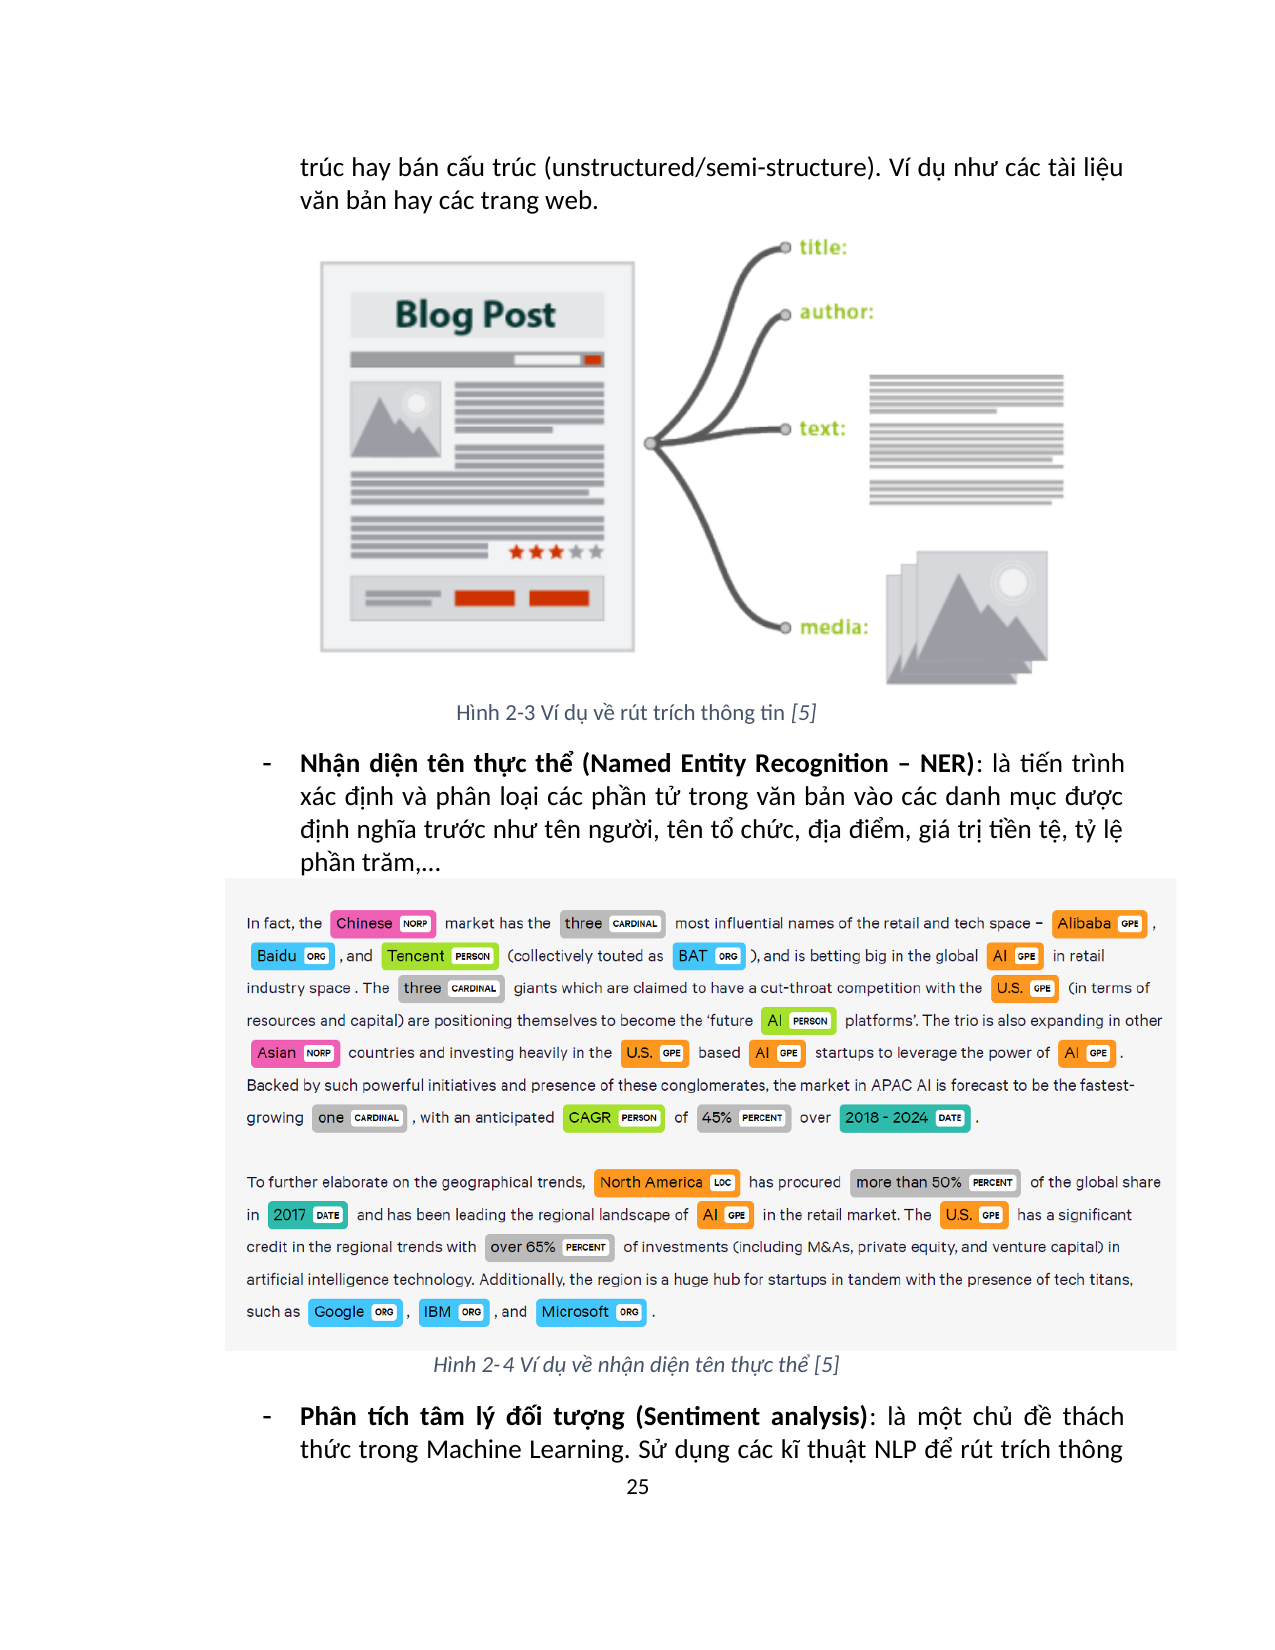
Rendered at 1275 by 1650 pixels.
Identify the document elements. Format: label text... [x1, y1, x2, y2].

picture [225, 216, 1161, 698]
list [262, 150, 1125, 216]
list Nhận diện tên thực thể (Named Entity Recognition – NER): là tiến trình xác định và phân loại các phần tử trong văn bản vào các danh mục được định nghĩa trước như tên người, tên tổ chức, địa điểm, giá trị tiền tệ, tỷ lệ phần trăm,… [262, 747, 1125, 878]
picture [225, 878, 1177, 1351]
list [262, 1399, 1125, 1465]
text Hình 2-4 Ví dụ về nhận diện tên thực thể [150, 1350, 1125, 1378]
text Hình 2-3 Ví dụ về rút trích thông tin [150, 698, 1125, 726]
